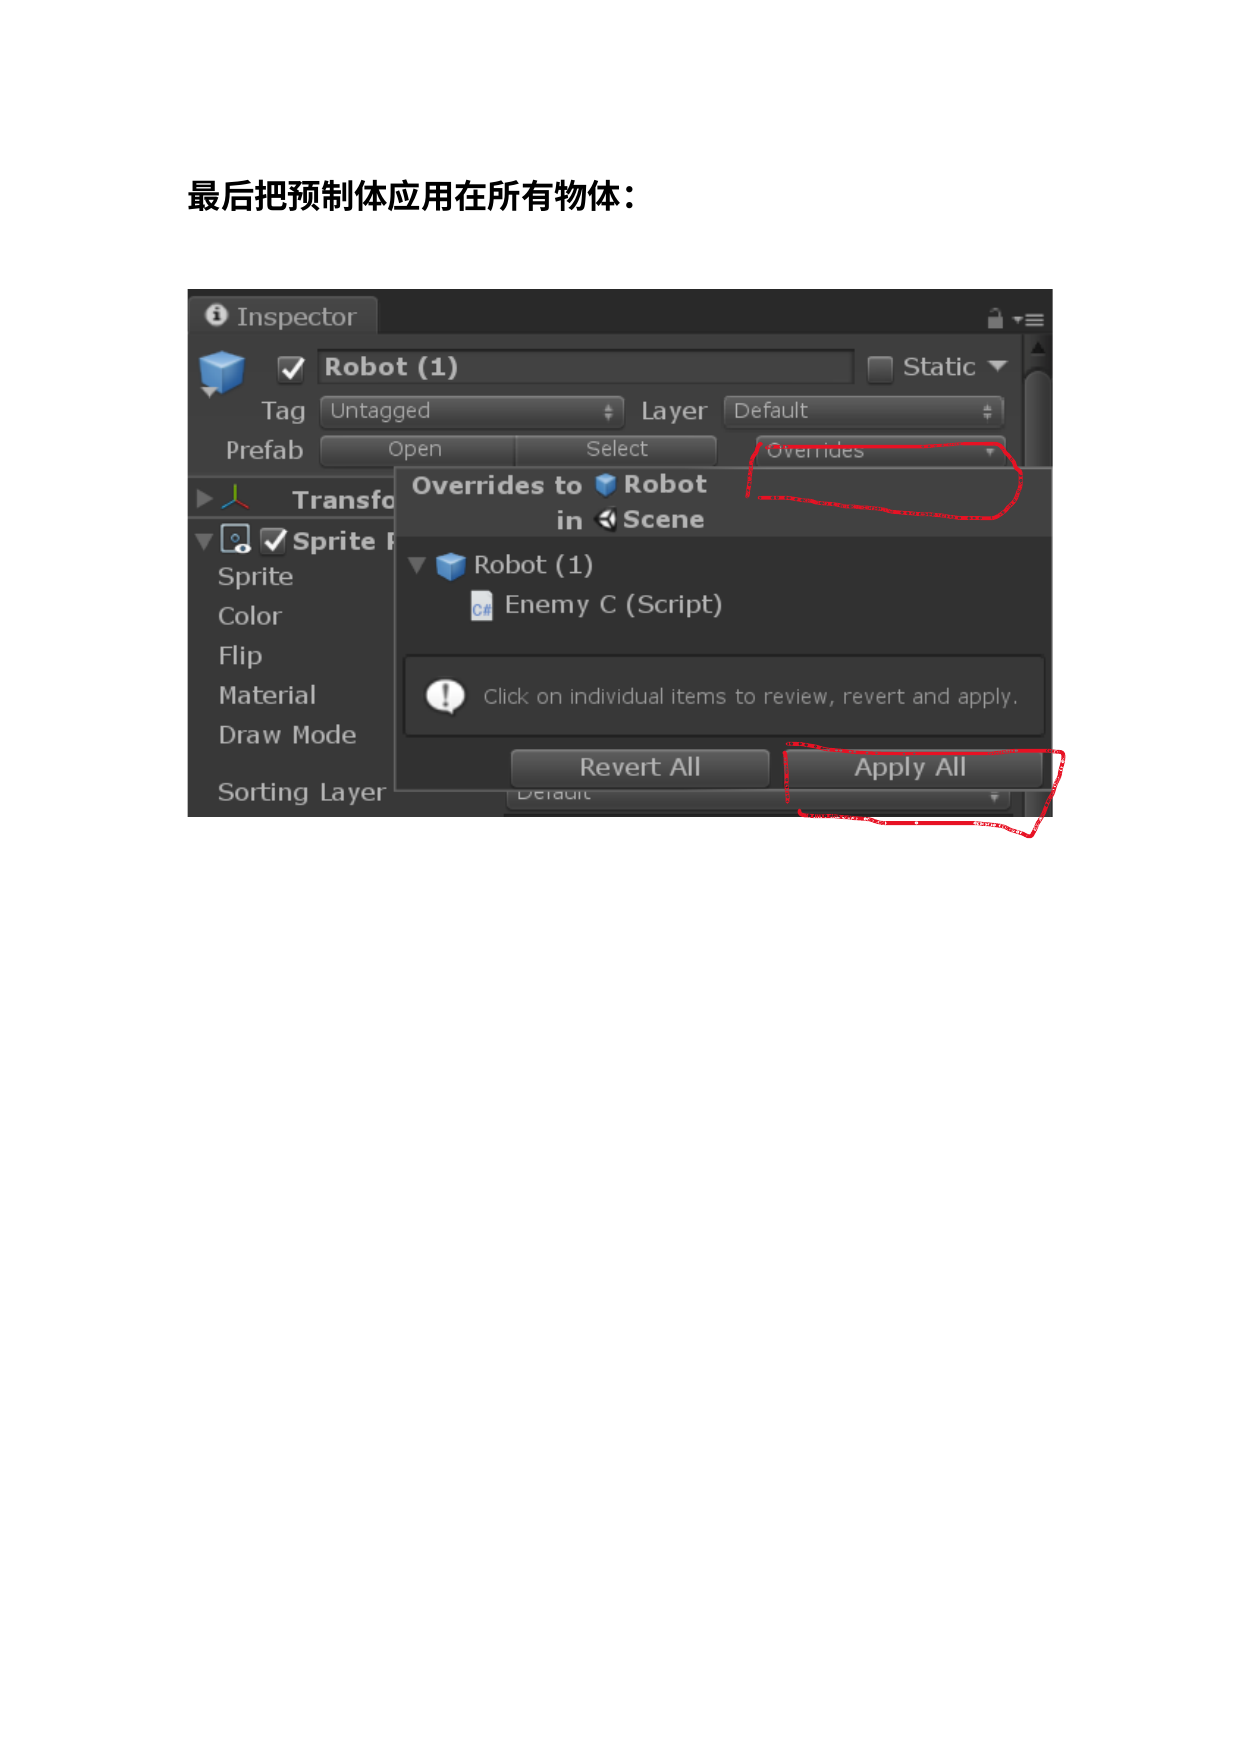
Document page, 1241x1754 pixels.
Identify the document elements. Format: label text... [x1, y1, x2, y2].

picture [187, 289, 1053, 817]
picture [1045, 799, 1053, 817]
subtitle 最后把预制体应用在所有物体： [187, 162, 1053, 227]
